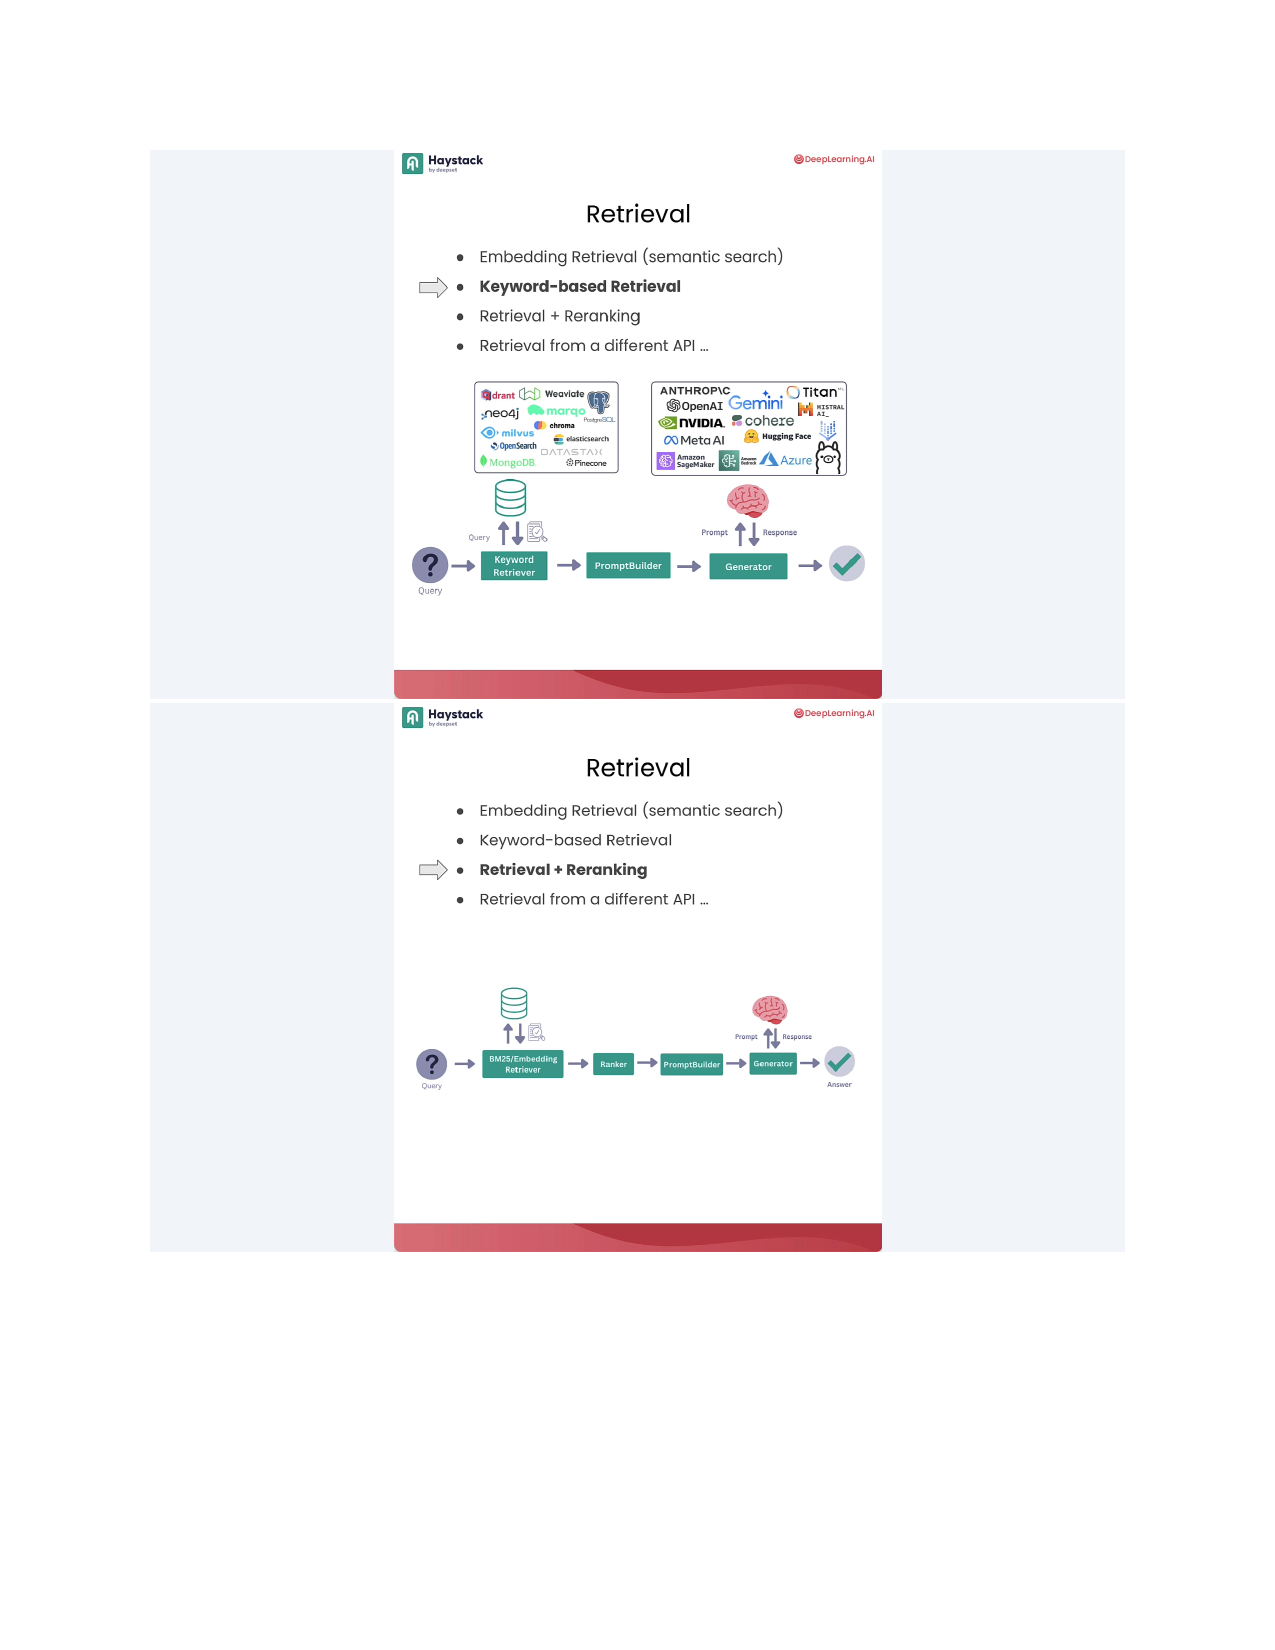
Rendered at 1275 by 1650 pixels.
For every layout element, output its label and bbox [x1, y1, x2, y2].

picture [150, 150, 1125, 699]
picture [150, 703, 1125, 1252]
